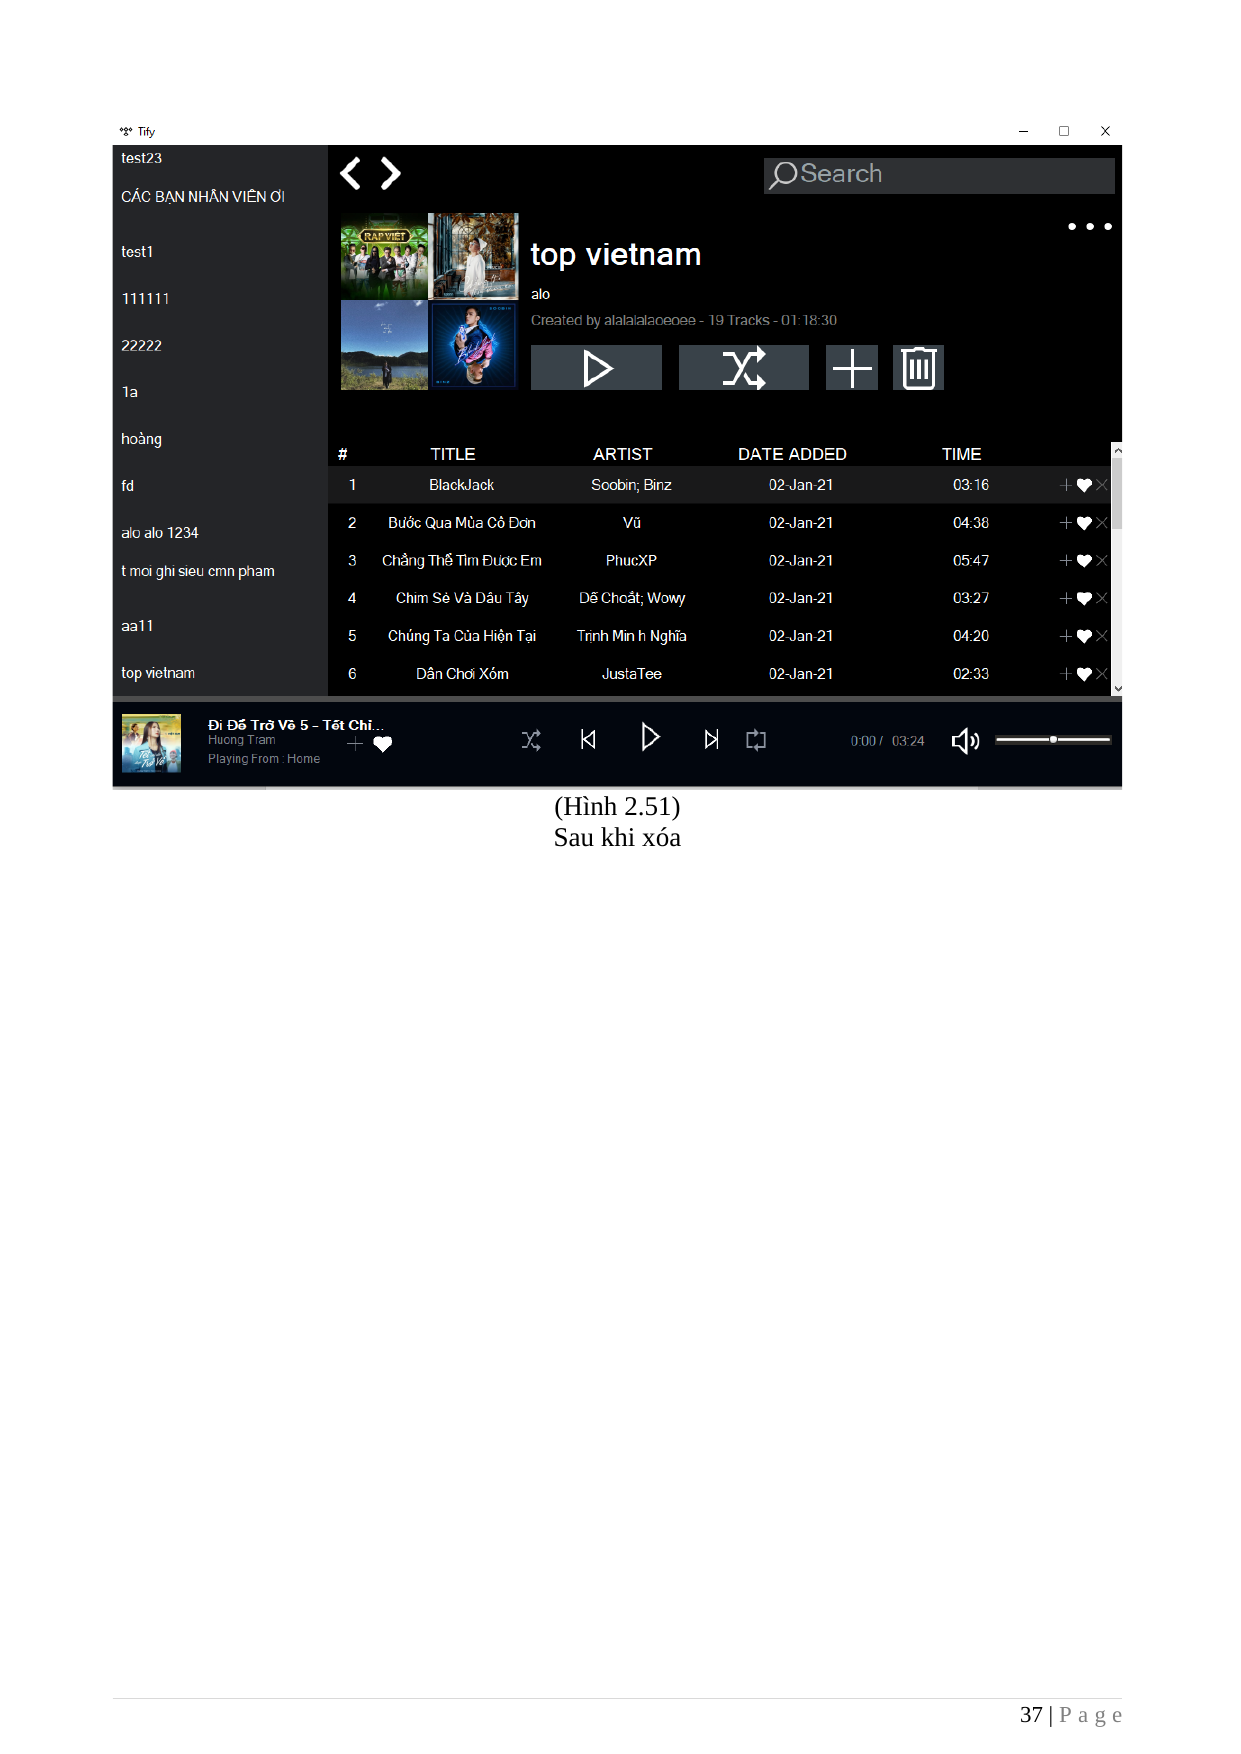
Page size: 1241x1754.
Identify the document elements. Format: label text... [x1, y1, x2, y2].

picture [112, 118, 1123, 790]
text Sau khi xóa [112, 821, 1122, 852]
text (Hình 2.51) [112, 790, 1122, 821]
